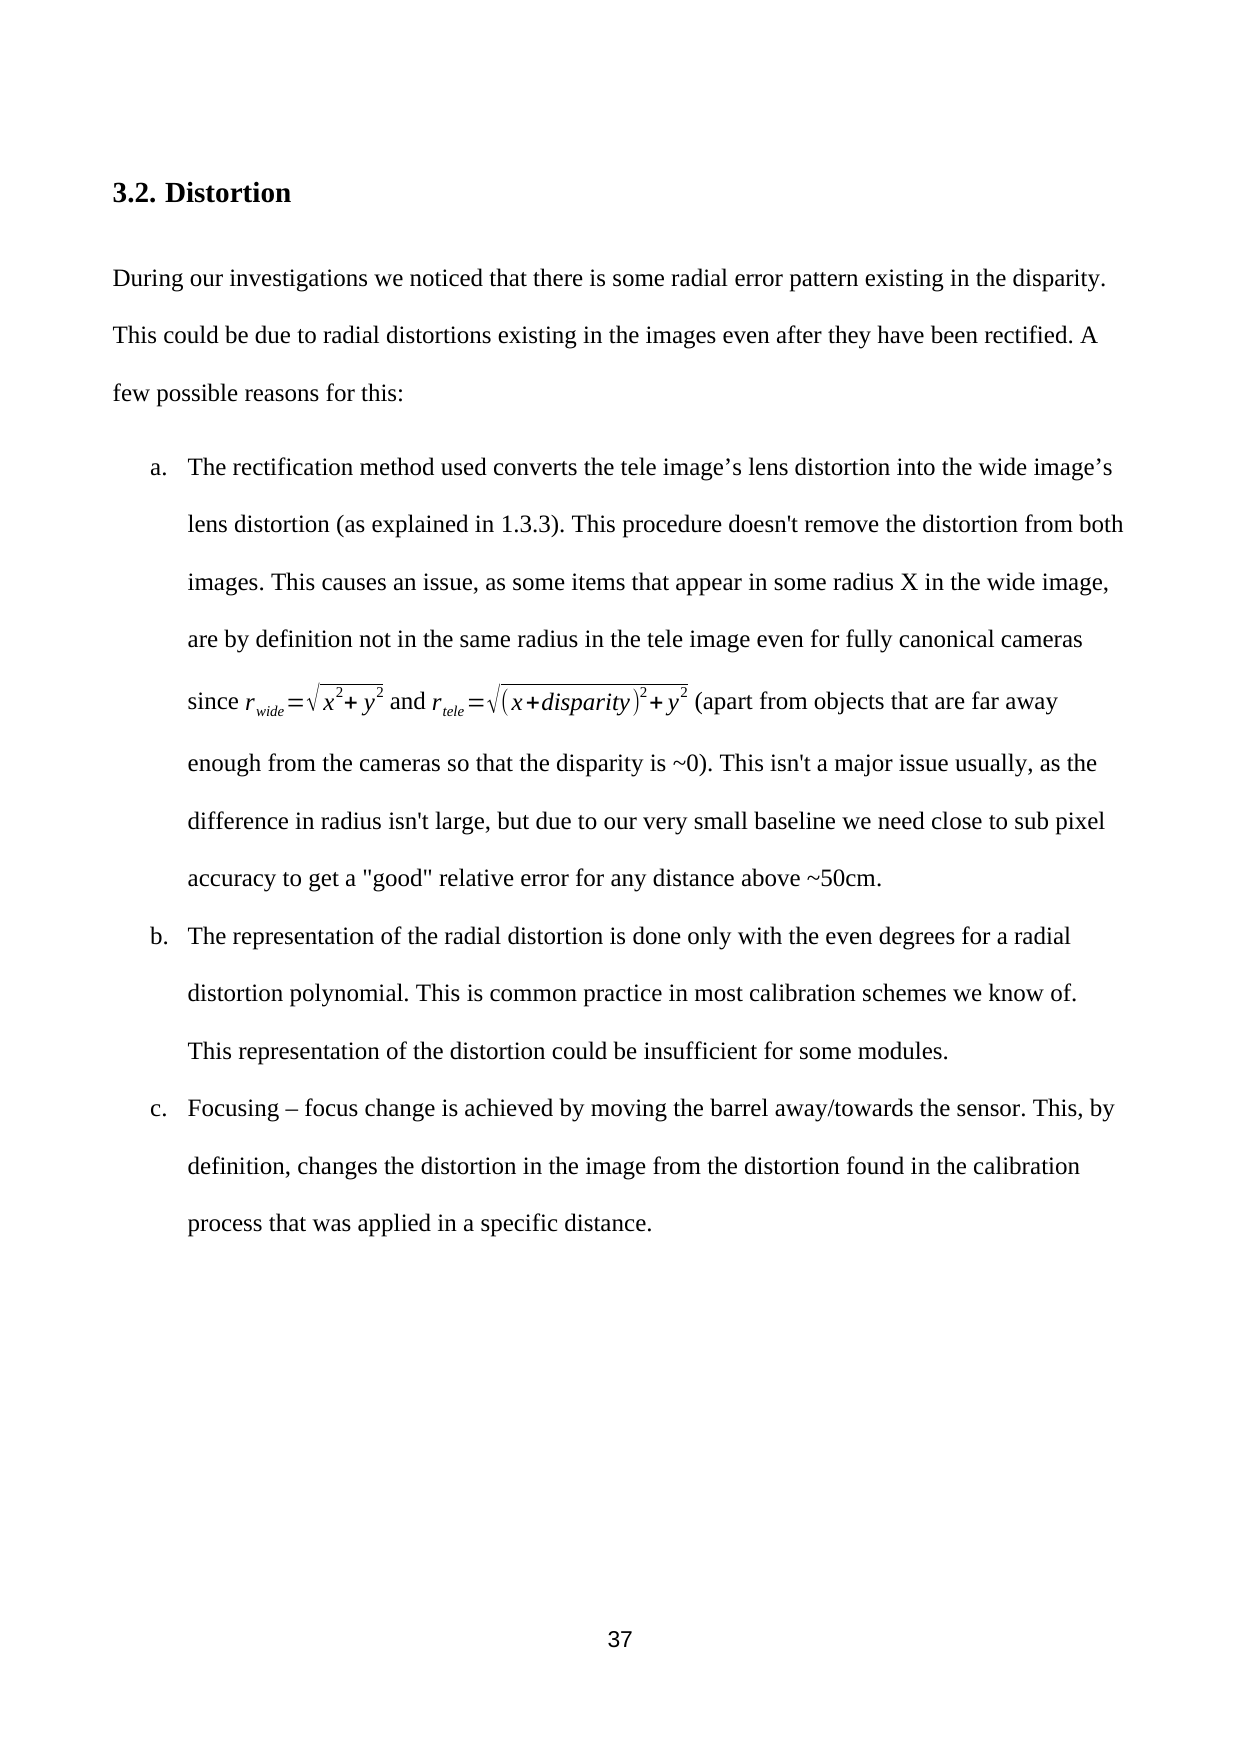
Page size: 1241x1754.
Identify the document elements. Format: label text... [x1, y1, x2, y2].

list Focusing – focus change is achieved by moving the barrel away/towards the sensor. This, by definition, changes the distortion in the image from the distortion found in the calibration process that was applied in a specific distance. [150, 1093, 1128, 1237]
list The representation of the radial distortion is done only with the even degrees for a radial distortion polynomial. This is common practice in most calibration schemes we know of. This representation of the distortion could be insufficient for some modules. [150, 921, 1128, 1064]
text During our investigations we noticed that there is some radial error pattern existing in the disparity. This could be due to radial distortions existing in the images even after they have been rectified. A few possible reasons for this: [112, 263, 1128, 407]
list The rectification method used converts the tele image’s lens distortion into the wide image’s lens distortion (as explained in ‎1.3.3). This procedure doesn't remove the distortion from both images. This causes an issue, as some items that appear in some radius X in the wide image, are by definition not in the same radius in the tele image even for fully canonical cameras since and (apart from objects that are far away enough from the cameras so that the disparity is ~0). This isn't a major issue usually, as the difference in radius isn't large, but due to our very small baseline we need close to sub pixel accuracy to get a "good" relative error for any distance above ~50cm. [150, 452, 1128, 892]
subtitle Distortion [112, 175, 1128, 208]
